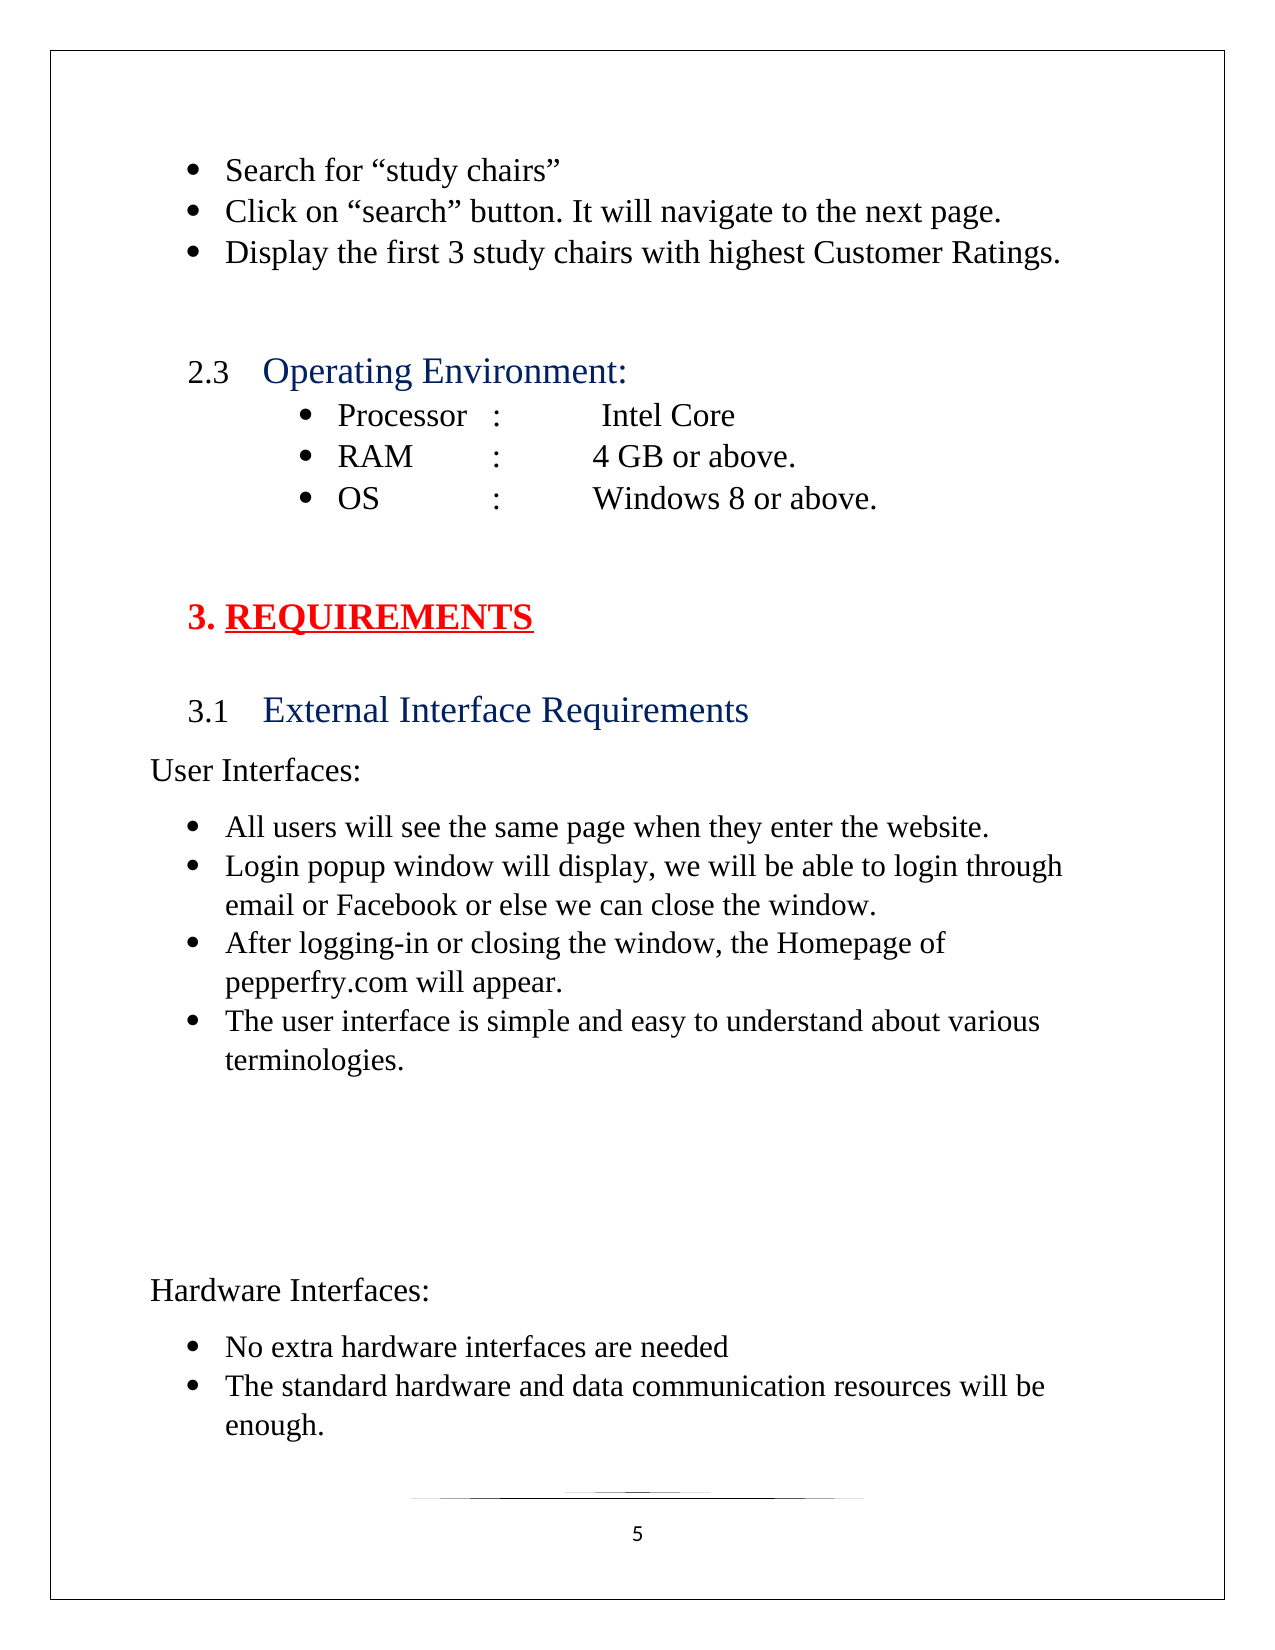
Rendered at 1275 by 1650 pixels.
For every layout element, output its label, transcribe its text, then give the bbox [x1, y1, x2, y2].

list Search for “study chairs” [187, 150, 1125, 188]
text Hardware Interfaces: [150, 1270, 1125, 1309]
list After logging-in or closing the window, the Homepage of pepperfry.com will appear. [187, 925, 1125, 999]
list REQUIREMENTS [187, 594, 1125, 637]
list No extra hardware interfaces are needed [187, 1328, 1125, 1364]
list The standard hardware and data communication resources will be enough. [187, 1367, 1125, 1442]
list Display the first 3 study chairs with highest Customer Ratings. [187, 233, 1125, 271]
list OS : Windows 8 or above. [300, 478, 1125, 516]
list Click on “search” button. It will navigate to the next page. [187, 191, 1125, 230]
list RAM : 4 GB or above. [300, 437, 1125, 475]
list Login popup window will display, we will be able to login through email or Facebook or else we can close the window. [187, 847, 1125, 922]
list Operating Environment: [187, 349, 1125, 392]
list All users will see the same page when they enter the website. [187, 808, 1125, 844]
text User Interfaces: [150, 750, 1125, 789]
list The user interface is simple and easy to understand about various terminologies. [187, 1002, 1125, 1077]
list Processor : Intel Core [300, 395, 1125, 434]
list External Interface Requirements [187, 687, 1125, 730]
